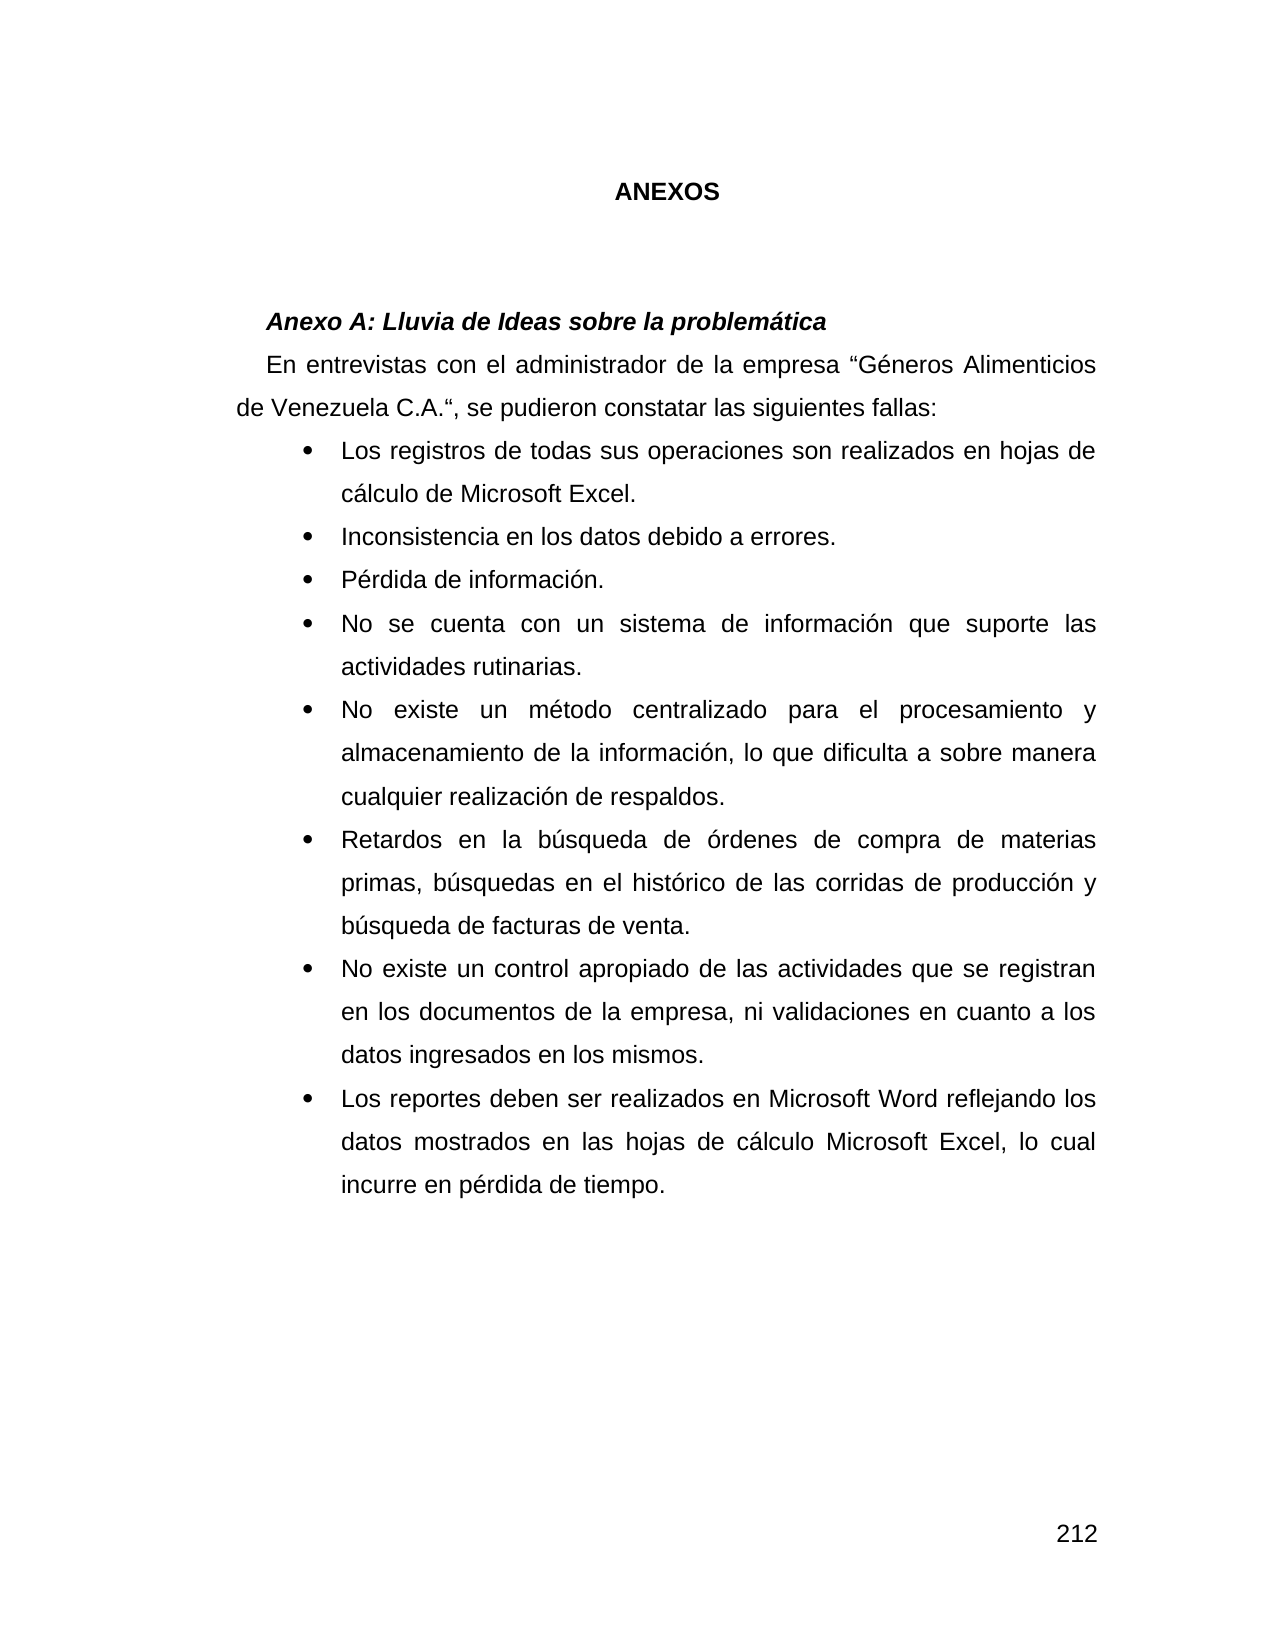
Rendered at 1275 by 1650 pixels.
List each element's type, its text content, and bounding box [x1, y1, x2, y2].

list No existe un control apropiado de las actividades que se registran en los documentos de la empresa, ni validaciones en cuanto a los datos ingresados en los mismos. [303, 954, 1098, 1069]
list Retardos en la búsqueda de órdenes de compra de materias primas, búsquedas en el histórico de las corridas de producción y búsqueda de facturas de venta. [303, 824, 1098, 940]
text En entrevistas con el administrador de la empresa “Géneros Alimenticios de Venezuela C.A.“, se pudieron constatar las siguientes fallas: [236, 350, 1098, 422]
list No se cuenta con un sistema de información que suporte las actividades rutinarias. [303, 609, 1098, 681]
list Los reportes deben ser realizados en Microsoft Word reflejando los datos mostrados en las hojas de cálculo Microsoft Excel, lo cual incurre en pérdida de tiempo. [303, 1083, 1098, 1199]
list Pérdida de información. [303, 566, 1098, 594]
list Los registros de todas sus operaciones son realizados en hojas de cálculo de Microsoft Excel. [303, 436, 1098, 508]
list No existe un método centralizado para el procesamiento y almacenamiento de la información, lo que dificulta a sobre manera cualquier realización de respaldos. [303, 695, 1098, 810]
text Anexo A: Lluvia de Ideas sobre la problemática [236, 307, 1098, 335]
text Anexos [236, 177, 1098, 206]
list Inconsistencia en los datos debido a errores. [303, 522, 1098, 551]
